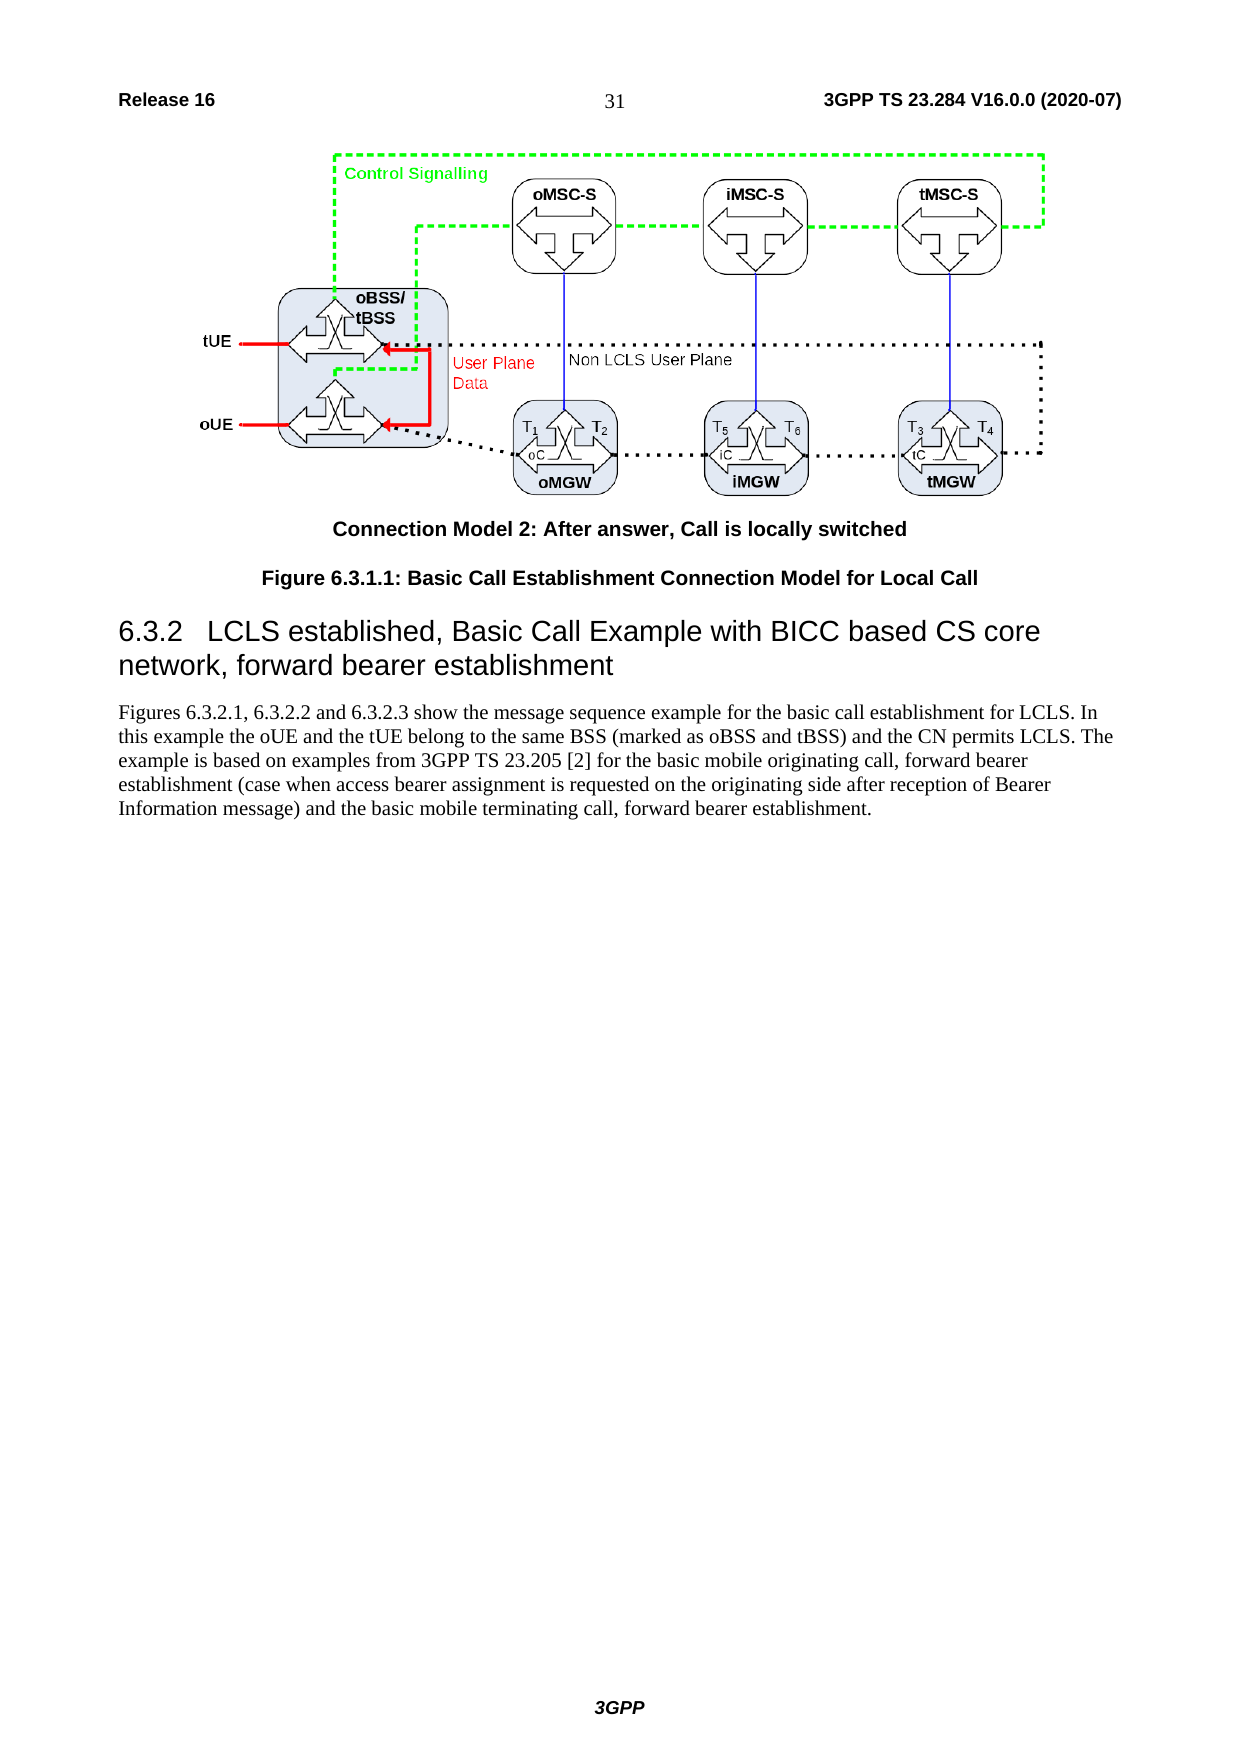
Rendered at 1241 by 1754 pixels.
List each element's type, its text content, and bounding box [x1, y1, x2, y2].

text Figure 6.3.1.1: Basic Call Establishment Connection Model for Local Call [118, 565, 1122, 589]
text Connection Model 2: After answer, Call is locally switched [118, 516, 1122, 540]
subtitle 6.3.2 LCLS established, Basic Call Example with BICC based CS core network, forward bearer establishment [118, 614, 1122, 681]
text Figures 6.3.2.1, 6.3.2.2 and 6.3.2.3 show the message sequence example for the basic call establishment for LCLS. In this example the oUE and the tUE belong to the same BSS (marked as oBSS and tBSS) and the CN permits LCLS. The example is based on examples from 3GPP TS 23.205 [2] for the basic mobile originating call, forward bearer establishment (case when access bearer assignment is requested on the originating side after reception of Bearer Information message) and the basic mobile terminating call, forward bearer establishment. [118, 700, 1122, 820]
